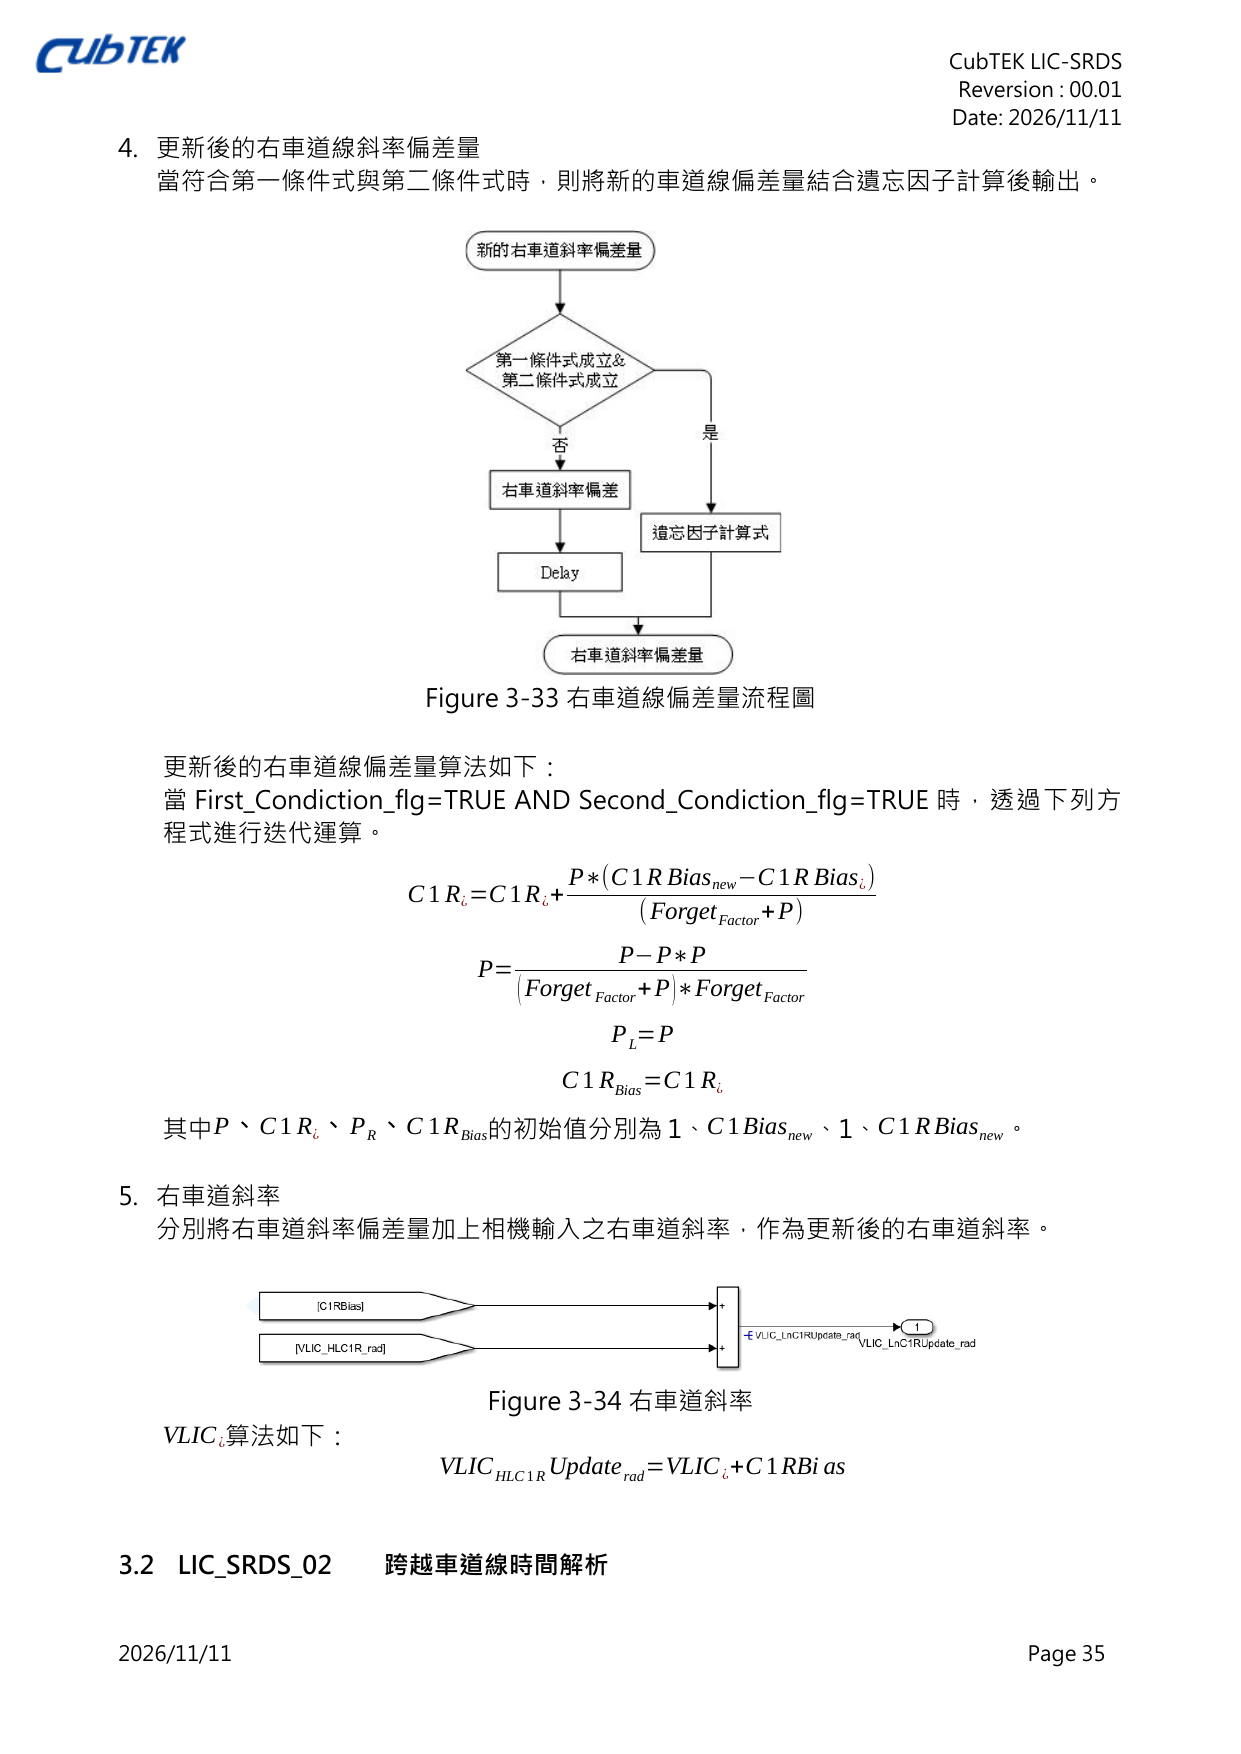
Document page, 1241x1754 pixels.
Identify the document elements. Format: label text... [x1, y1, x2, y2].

text 其中的初始值分別為1、、1、。 [162, 1112, 1122, 1145]
picture [244, 1277, 997, 1377]
text 更新後的右車道線偏差量算法如下： [162, 749, 1122, 783]
list 右車道斜率 [118, 1178, 1122, 1211]
subtitle LIC_SRDS_02 跨越車道線時間解析 [118, 1548, 1122, 1581]
text 算法如下： [162, 1419, 1122, 1452]
text Figure 3-34 右車道斜率 [118, 1377, 1122, 1419]
picture [28, 25, 188, 71]
text 分別將右車道斜率偏差量加上相機輸入之右車道斜率，作為更新後的右車道斜率。 [156, 1211, 1122, 1244]
text 當符合第一條件式與第二條件式時，則將新的車道線偏差量結合遺忘因子計算後輸出。 [156, 164, 1122, 197]
list 更新後的右車道線斜率偏差量 [118, 130, 1122, 164]
picture [465, 230, 782, 675]
text 當First_Condiction_flg=TRUE AND Second_Condiction_flg=TRUE時，透過下列方程式進行迭代運算。 [162, 783, 1122, 849]
text Figure 3-33 右車道線偏差量流程圖 [118, 674, 1122, 716]
